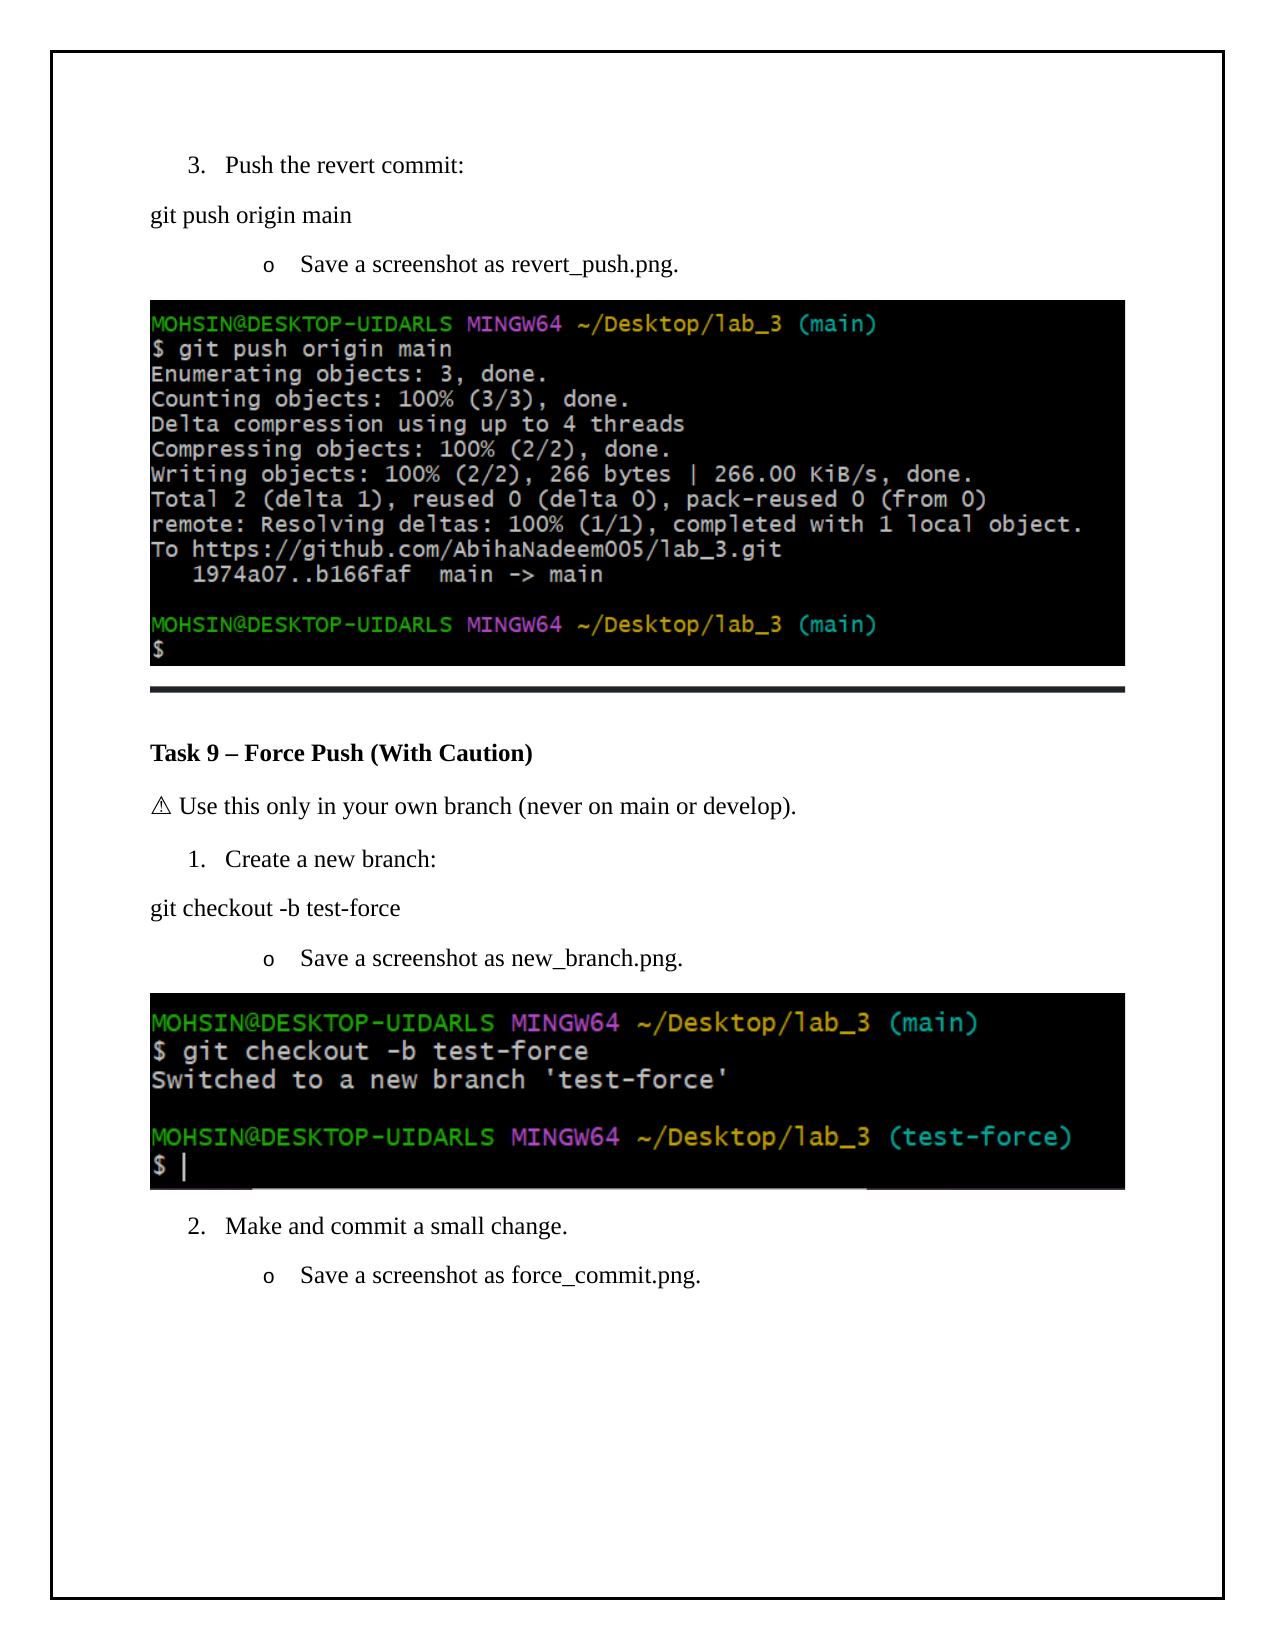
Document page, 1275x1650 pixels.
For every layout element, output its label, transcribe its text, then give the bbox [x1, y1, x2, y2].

text ⚠️ Use this only in your own branch (never on main or develop). [150, 788, 1125, 822]
text Task 9 – Force Push (With Caution) [150, 738, 1125, 767]
picture [150, 300, 1125, 666]
text git checkout -b test-force [150, 893, 1125, 922]
picture [150, 993, 1125, 1190]
list Push the revert commit: [187, 150, 1125, 179]
list Save a screenshot as revert_push.png. [262, 249, 1125, 279]
list Save a screenshot as new_branch.png. [262, 943, 1125, 973]
text git push origin main [150, 200, 1125, 228]
list Create a new branch: [187, 844, 1125, 872]
list Make and commit a small change. [187, 1211, 1125, 1240]
list Save a screenshot as force_commit.png. [262, 1261, 1125, 1290]
